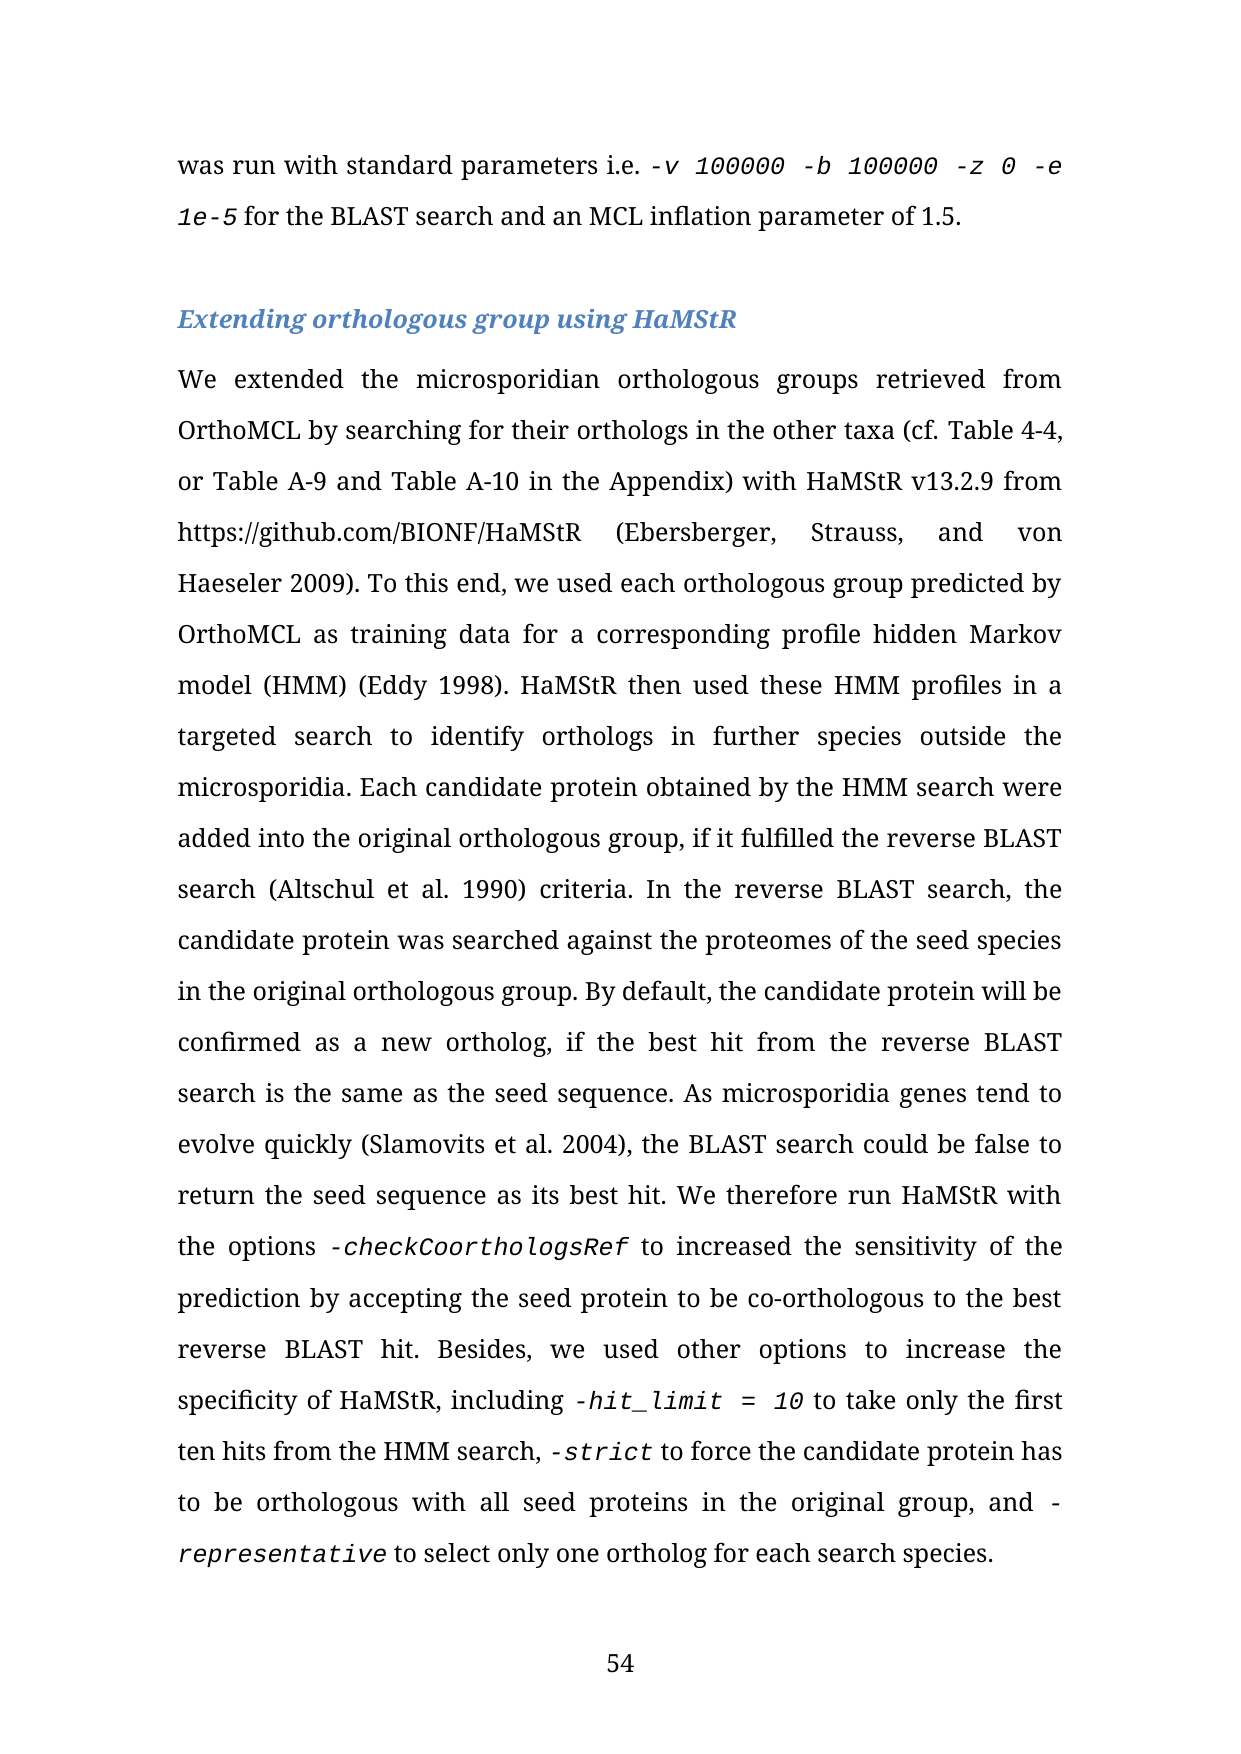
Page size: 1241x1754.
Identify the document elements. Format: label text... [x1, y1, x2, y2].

text Extending orthologous group using HaMStR [177, 301, 1063, 335]
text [177, 148, 1063, 233]
